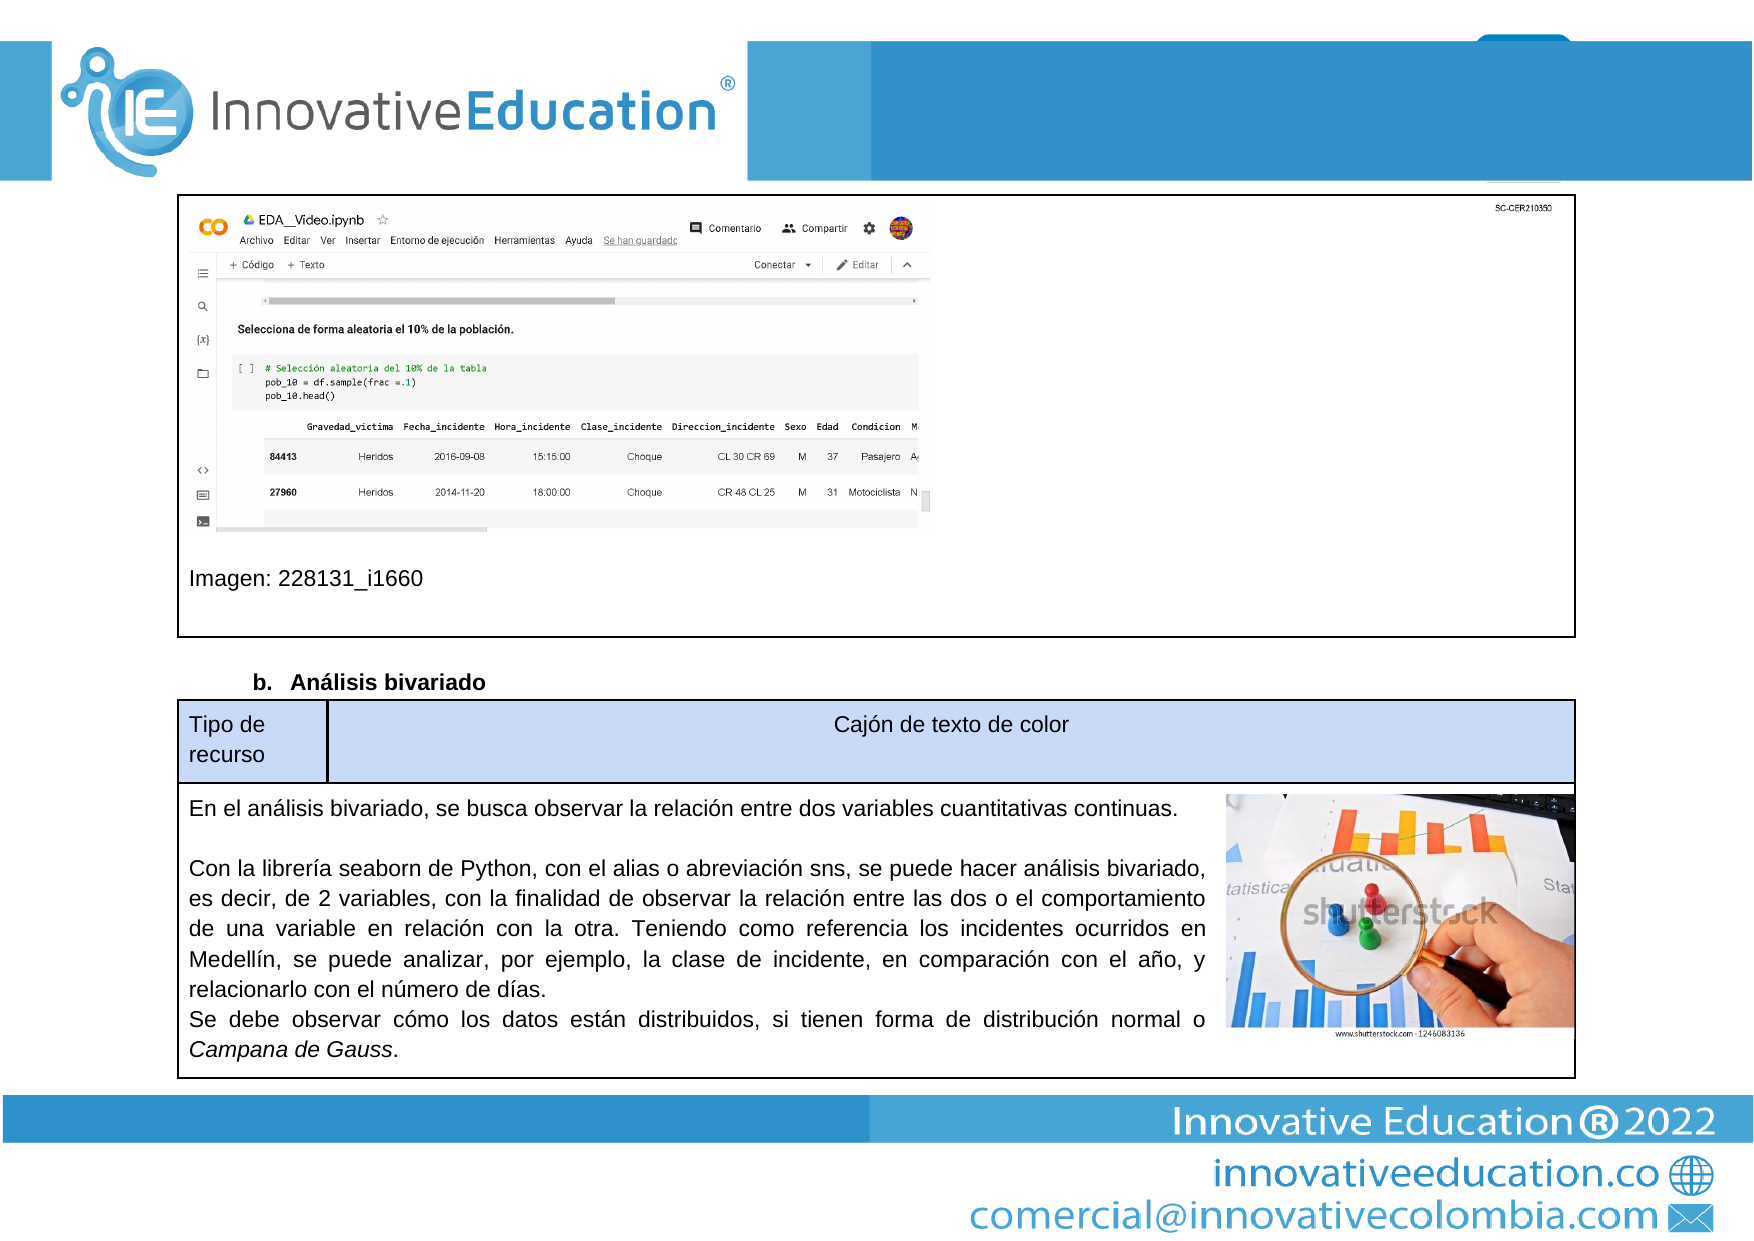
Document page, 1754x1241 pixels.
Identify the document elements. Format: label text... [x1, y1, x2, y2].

picture [2, 1093, 1754, 1239]
table_cell De la población 235845 se puede tomar un porcentaje aleatorio, por ejemplo, un 10 %. pob_10 = df.sample(frac =.1), el valor .1 significa 10 % se guarda en la variable pob_10. Muestreo aleatorio Imagen: 228131_i1660 [179, 196, 1574, 636]
picture [0, 28, 1752, 194]
picture [188, 206, 930, 532]
list Análisis bivariado [252, 668, 1577, 695]
picture [1226, 794, 1575, 1039]
table_header Tipo de recurso [179, 701, 326, 782]
table_header Cajón de texto de color [329, 701, 1574, 782]
